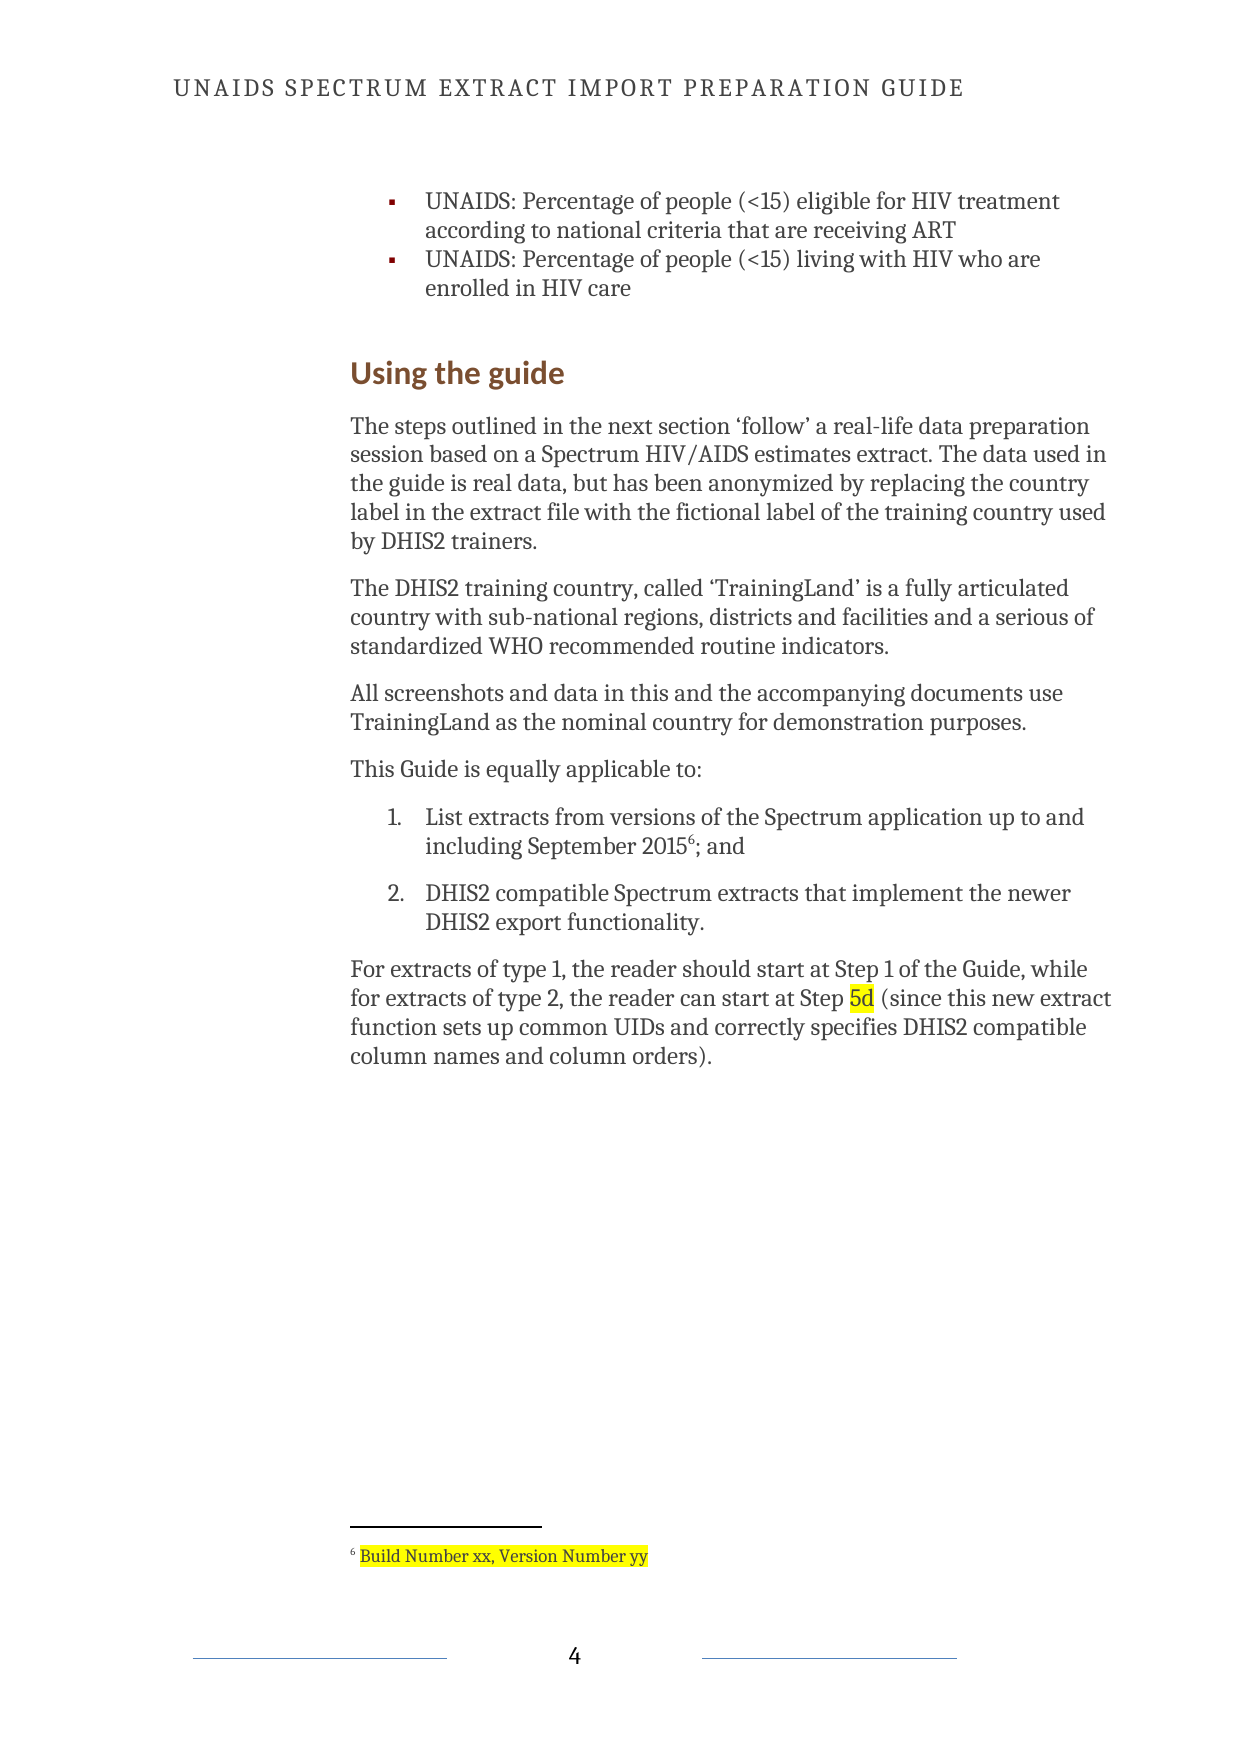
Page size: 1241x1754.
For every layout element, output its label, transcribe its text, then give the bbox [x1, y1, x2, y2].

list UNAIDS: Percentage of people (<15) eligible for HIV treatment according to national criteria that are receiving ART [388, 187, 1115, 245]
list List extracts from versions of the Spectrum application up to and including September 2015; and [388, 803, 1115, 860]
list UNAIDS: Percentage of people (<15) living with HIV who are enrolled in HIV care [388, 245, 1115, 302]
text This Guide is equally applicable to: [350, 755, 1115, 784]
text For extracts of type 1, the reader should start at Step 1 of the Guide, while for extracts of type 2, the reader can start at Step 5d (since this new extract function sets up common UIDs and correctly specifies DHIS2 compatible column names and column orders). [350, 955, 1115, 1070]
text All screenshots and data in this and the accompanying documents use TrainingLand as the nominal country for demonstration purposes. [350, 679, 1115, 737]
subtitle Using the guide [350, 352, 1115, 393]
text The steps outlined in the next section ‘follow’ a real-life data preparation session based on a Spectrum HIV/AIDS estimates extract. The data used in the guide is real data, but has been anonymized by replacing the country label in the extract file with the fictional label of the training country used by DHIS2 trainers. [350, 412, 1115, 555]
list DHIS2 compatible Spectrum extracts that implement the newer DHIS2 export functionality. [388, 879, 1115, 937]
text The DHIS2 training country, called ‘TrainingLand’ is a fully articulated country with sub-national regions, districts and facilities and a serious of standardized WHO recommended routine indicators. [350, 574, 1115, 660]
